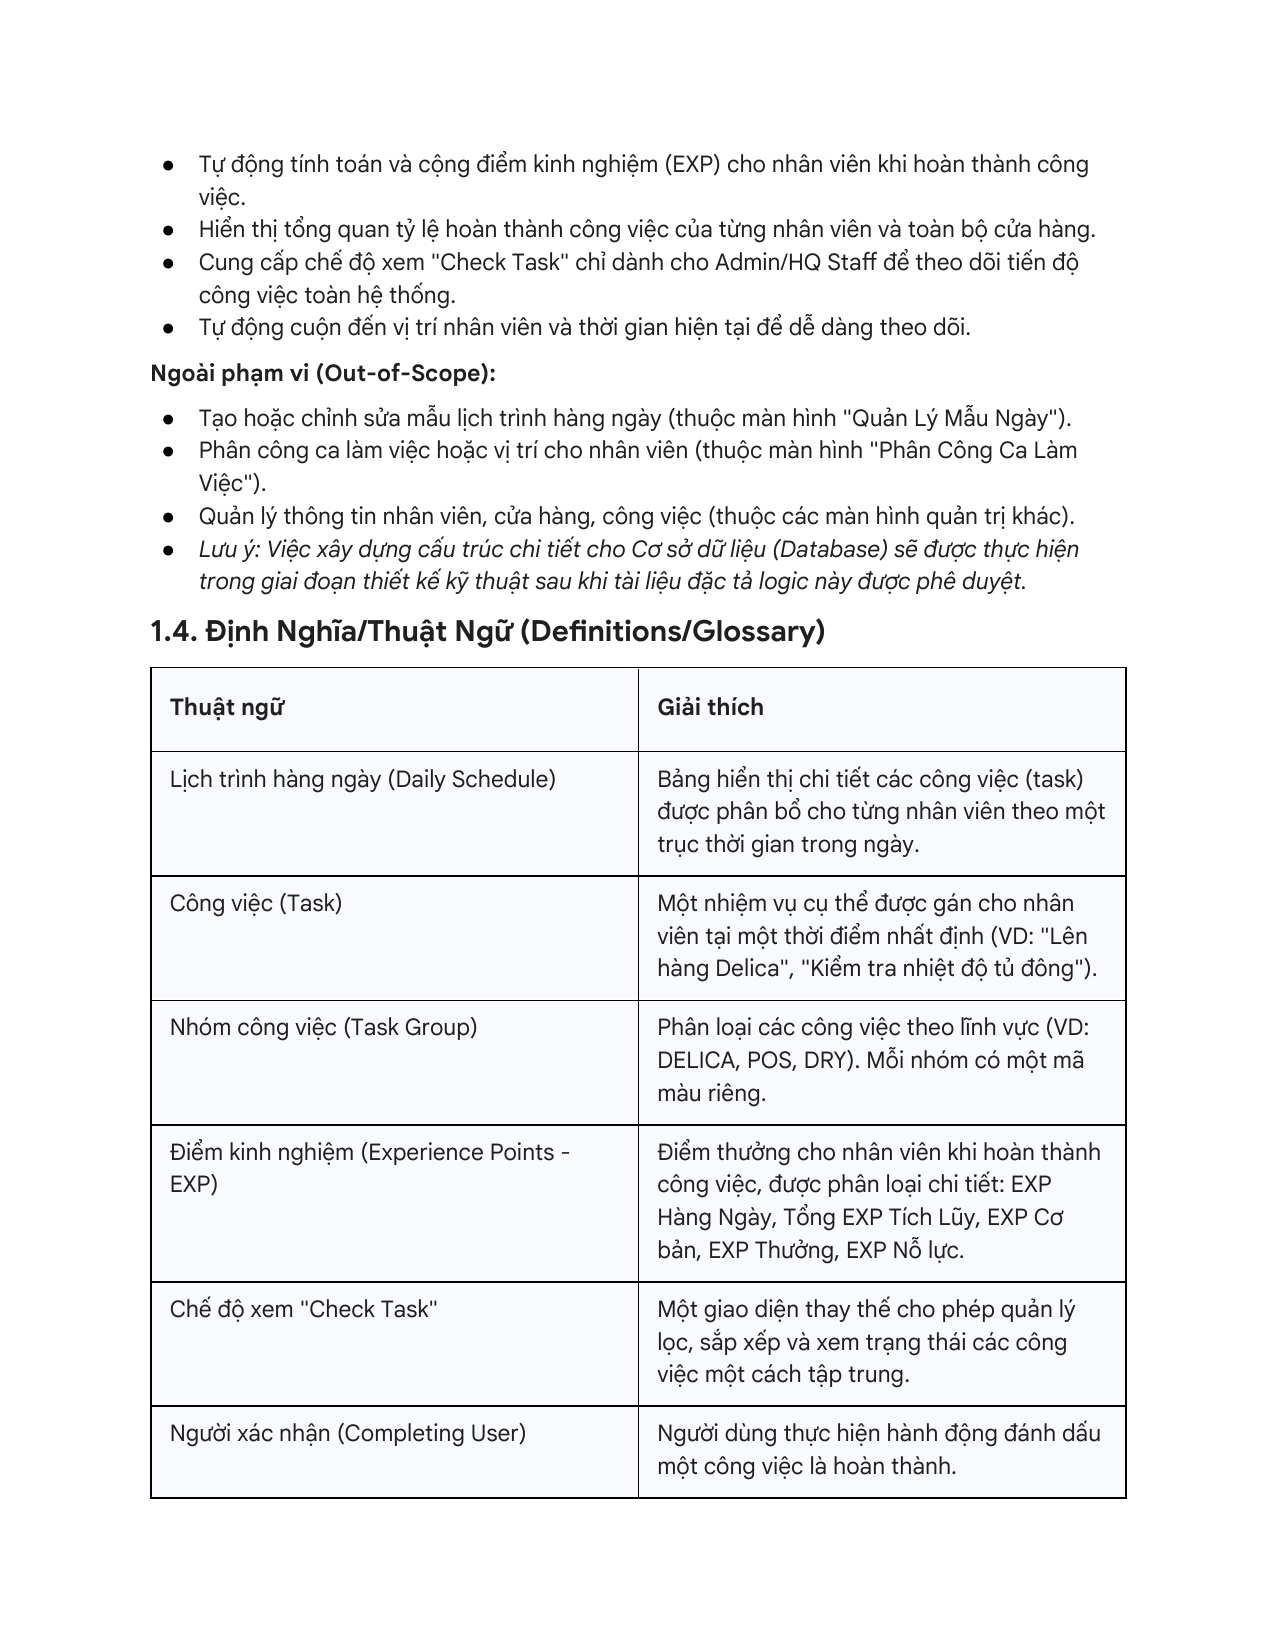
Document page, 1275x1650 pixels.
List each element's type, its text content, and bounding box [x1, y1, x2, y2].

list Tự động tính toán và cộng điểm kinh nghiệm (EXP) cho nhân viên khi hoàn thành công việc. [161, 150, 1125, 211]
table_cell Lịch trình hàng ngày (Daily Schedule) [152, 752, 638, 875]
list Tự động cuộn đến vị trí nhân viên và thời gian hiện tại để dễ dàng theo dõi. [161, 313, 1125, 342]
table_cell Nhóm công việc (Task Group) [152, 1001, 638, 1124]
table_cell Một giao diện thay thế cho phép quản lý lọc, sắp xếp và xem trạng thái các công việc một cách tập trung. [639, 1283, 1125, 1405]
list Quản lý thông tin nhân viên, cửa hàng, công việc (thuộc các màn hình quản trị khác). [161, 502, 1125, 531]
table_header Giải thích [639, 668, 1125, 751]
subtitle 1.4. Định Nghĩa/Thuật Ngữ (Definitions/Glossary) [150, 613, 1125, 649]
table_cell Bảng hiển thị chi tiết các công việc (task) được phân bổ cho từng nhân viên theo một trục thời gian trong ngày. [639, 752, 1125, 875]
table_cell Người dùng thực hiện hành động đánh dấu một công việc là hoàn thành. [639, 1407, 1125, 1497]
table_cell Chế độ xem "Check Task" [152, 1283, 638, 1405]
table_header Thuật ngữ [152, 668, 638, 751]
table_cell Điểm thưởng cho nhân viên khi hoàn thành công việc, được phân loại chi tiết: EXP Hàng Ngày, Tổng EXP Tích Lũy, EXP Cơ bản, EXP Thưởng, EXP Nỗ lực. [639, 1126, 1125, 1281]
table_cell Điểm kinh nghiệm (Experience Points - EXP) [152, 1126, 638, 1281]
text Ngoài phạm vi (Out-of-Scope): [150, 359, 1125, 387]
list Cung cấp chế độ xem "Check Task" chỉ dành cho Admin/HQ Staff để theo dõi tiến độ công việc toàn hệ thống. [161, 248, 1125, 309]
table_cell Người xác nhận (Completing User) [152, 1407, 638, 1497]
list Hiển thị tổng quan tỷ lệ hoàn thành công việc của từng nhân viên và toàn bộ cửa hàng. [161, 215, 1125, 244]
list Tạo hoặc chỉnh sửa mẫu lịch trình hàng ngày (thuộc màn hình "Quản Lý Mẫu Ngày"). [161, 404, 1125, 433]
list Phân công ca làm việc hoặc vị trí cho nhân viên (thuộc màn hình "Phân Công Ca Làm Việc"). [161, 437, 1125, 498]
table_cell Công việc (Task) [152, 877, 638, 999]
list Lưu ý: Việc xây dựng cấu trúc chi tiết cho Cơ sở dữ liệu (Database) sẽ được thực hiện trong giai đoạn thiết kế kỹ thuật sau khi tài liệu đặc tả logic này được phê duyệt. [161, 535, 1125, 596]
table_cell Một nhiệm vụ cụ thể được gán cho nhân viên tại một thời điểm nhất định (VD: "Lên hàng Delica", "Kiểm tra nhiệt độ tủ đông"). [639, 877, 1125, 999]
table_cell Phân loại các công việc theo lĩnh vực (VD: DELICA, POS, DRY). Mỗi nhóm có một mã màu riêng. [639, 1001, 1125, 1124]
